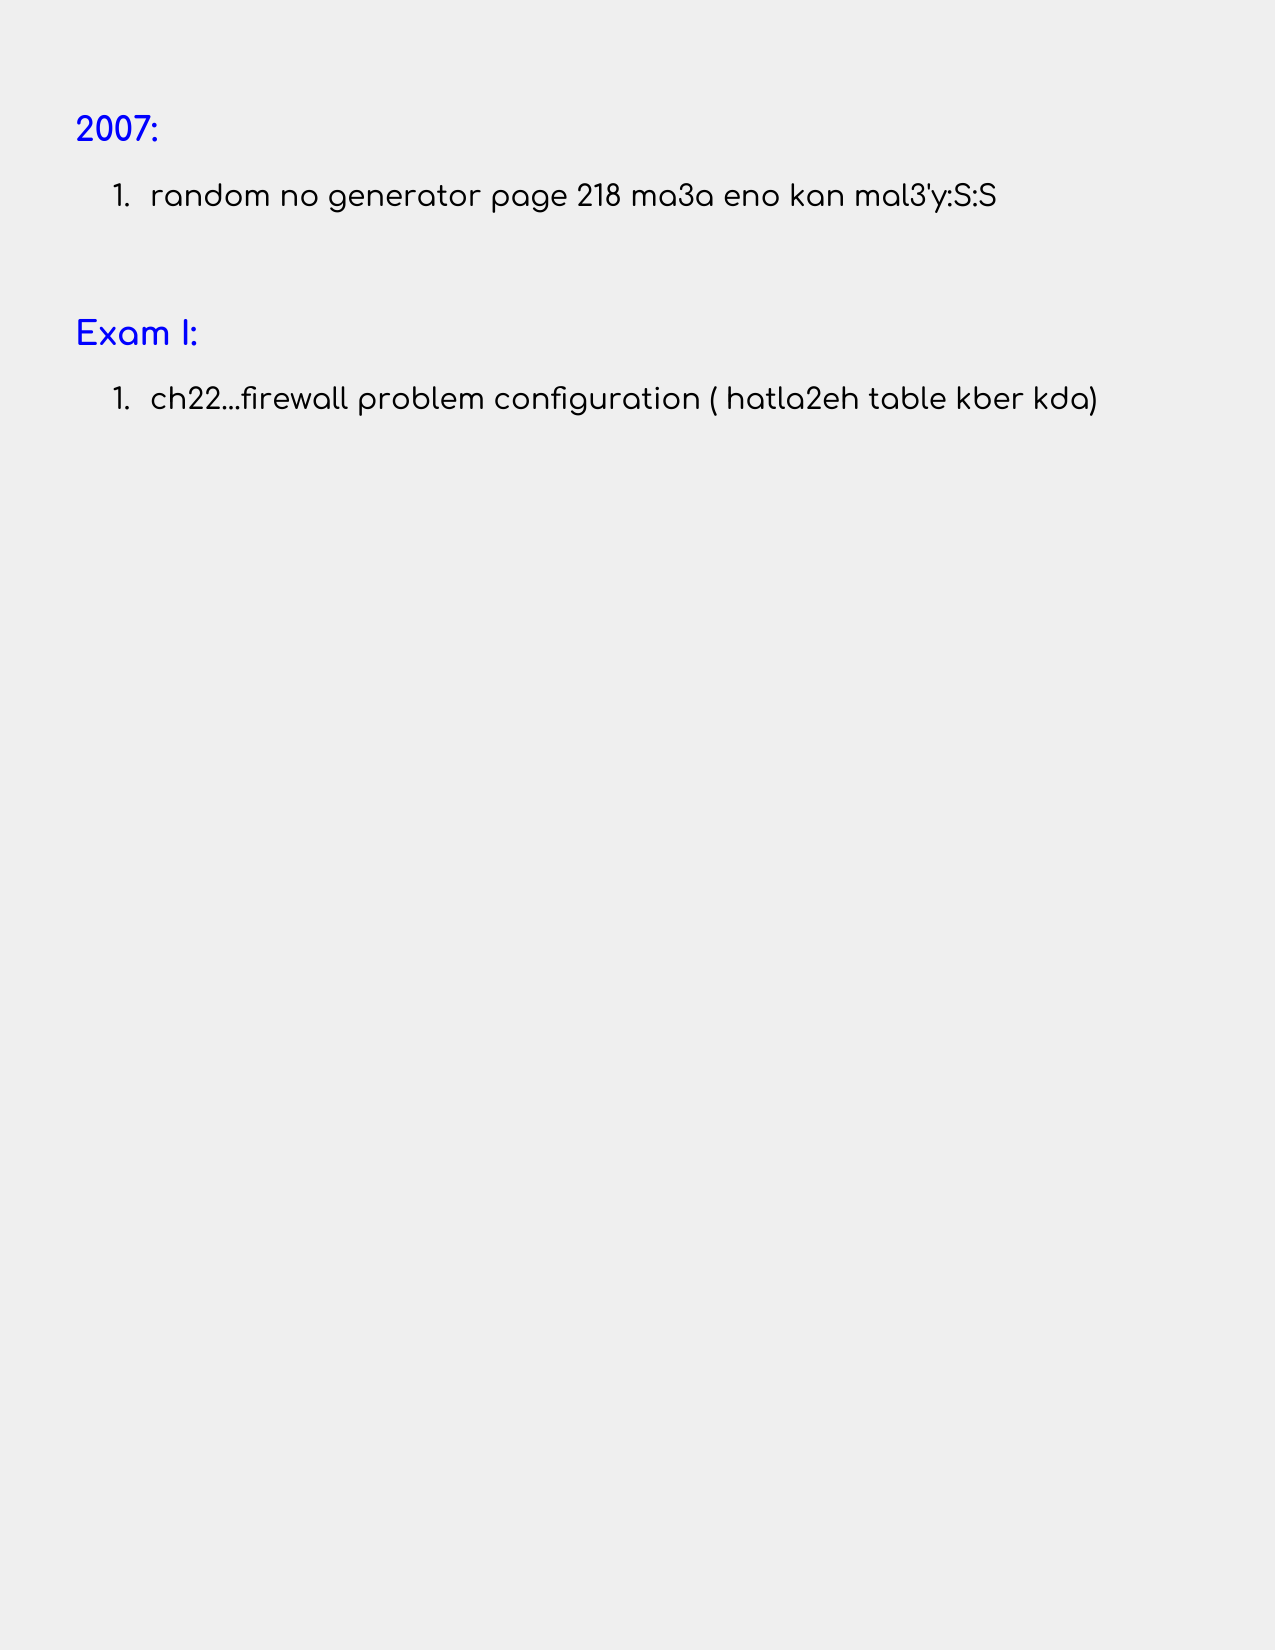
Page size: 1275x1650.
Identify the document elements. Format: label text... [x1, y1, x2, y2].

subtitle Exam I: [75, 316, 1200, 353]
subtitle 2007: [75, 112, 1200, 150]
list ch22...firewall problem configuration ( hatla2eh table kber kda) [112, 384, 1200, 416]
list random no generator page 218 ma3a eno kan mal3'y:S:S [112, 181, 1200, 213]
